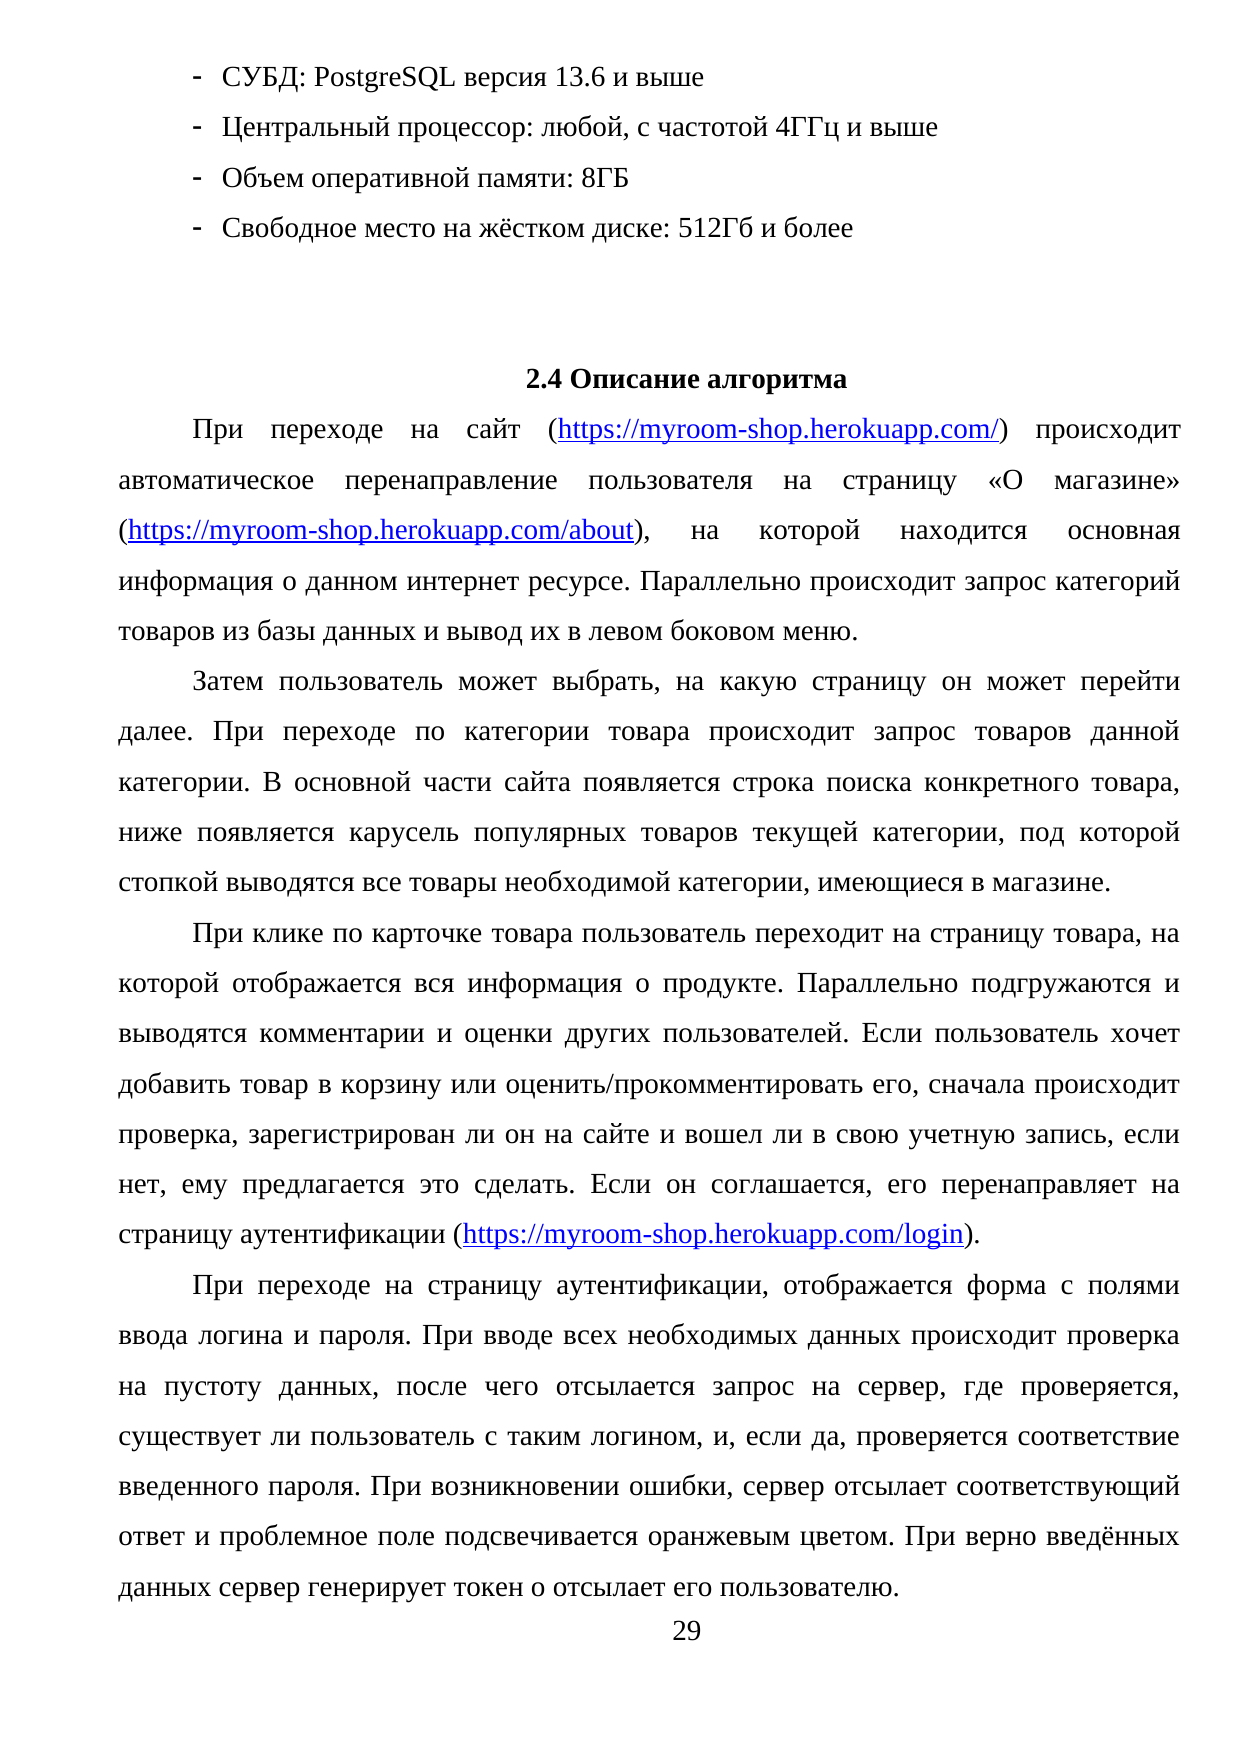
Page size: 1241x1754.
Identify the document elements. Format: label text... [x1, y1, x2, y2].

subtitle 2.4 Описание алгоритма [118, 361, 1181, 395]
list Свободное место на жёстком диске: 512Гб и более [118, 210, 1181, 244]
text При клике по карточке товара пользователь переходит на страницу товара, на которой отображается вся информация о продукте. Параллельно подгружаются и выводятся комментарии и оценки других пользователей. Если пользователь хочет добавить товар в корзину или оценить/прокомментировать его, сначала происходит проверка, зарегистрирован ли он на сайте и вошел ли в свою учетную запись, если нет, ему предлагается это сделать. Если он соглашается, его перенаправляет на страницу аутентификации (https://myroom-shop.herokuapp.com/login). [118, 915, 1181, 1250]
text Затем пользователь может выбрать, на какую страницу он может перейти далее. При переходе по категории товара происходит запрос товаров данной категории. В основной части сайта появляется строка поиска конкретного товара, ниже появляется карусель популярных товаров текущей категории, под которой стопкой выводятся все товары необходимой категории, имеющиеся в магазине. [118, 663, 1181, 898]
list СУБД: PostgreSQL версия 13.6 и выше [118, 59, 1181, 93]
list Центральный процессор: любой, с частотой 4ГГц и выше [118, 109, 1181, 143]
text При переходе на сайт (https://myroom-shop.herokuapp.com/) происходит автоматическое перенаправление пользователя на страницу «О магазине» (https://myroom-shop.herokuapp.com/about), на которой находится основная информация о данном интернет ресурсе. Параллельно происходит запрос категорий товаров из базы данных и вывод их в левом боковом меню. [118, 412, 1181, 646]
list Объем оперативной памяти: 8ГБ [118, 160, 1181, 193]
text При переходе на страницу аутентификации, отображается форма с полями ввода логина и пароля. При вводе всех необходимых данных происходит проверка на пустоту данных, после чего отсылается запрос на сервер, где проверяется, существует ли пользователь с таким логином, и, если да, проверяется соответствие введенного пароля. При возникновении ошибки, сервер отсылает соответствующий ответ и проблемное поле подсвечивается оранжевым цветом. При верно введённых данных сервер генерирует токен о отсылает его пользователю. [118, 1267, 1181, 1602]
